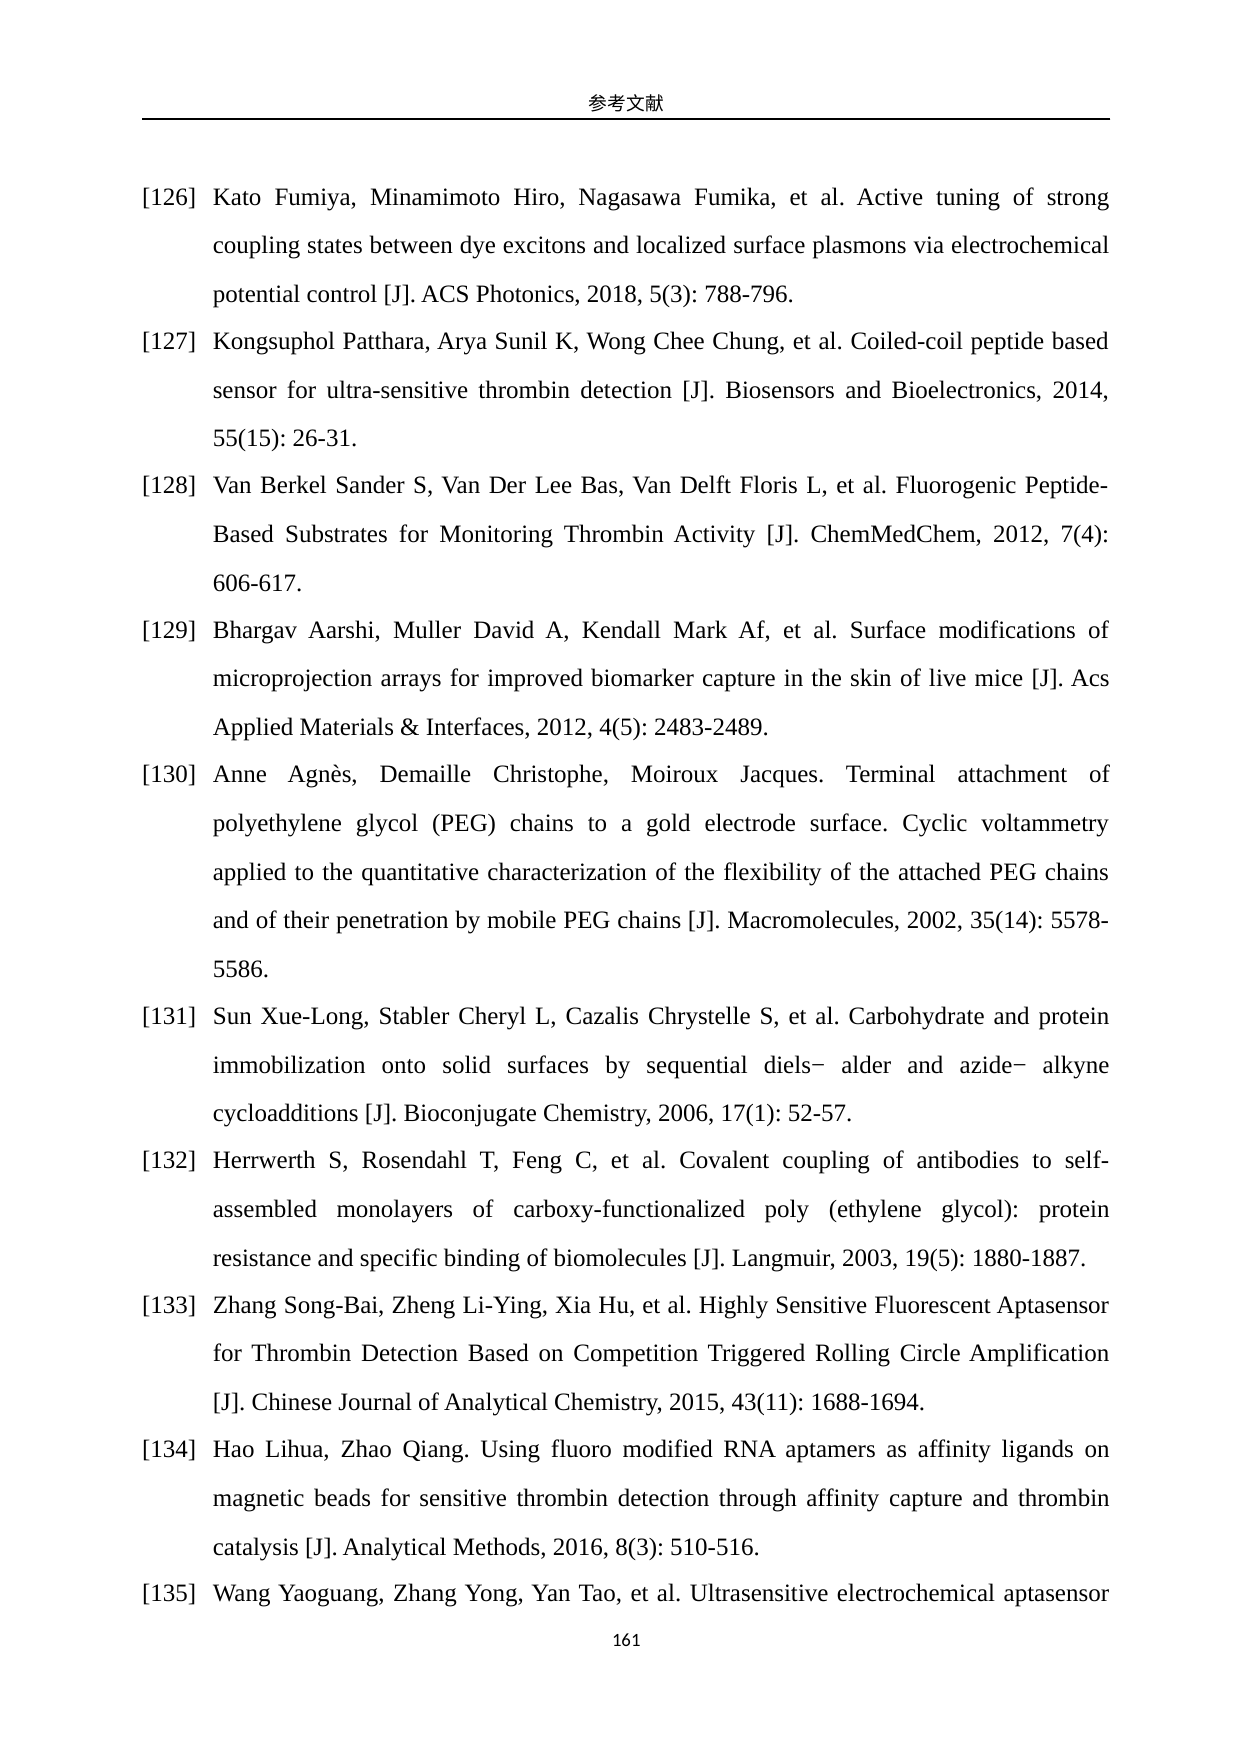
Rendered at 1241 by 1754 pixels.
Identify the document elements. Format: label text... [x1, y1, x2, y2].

text [128] Van Berkel Sander S, Van Der Lee Bas, Van Delft Floris L, et al. Fluorogenic Peptide‐Based Substrates for Monitoring Thrombin Activity [J]. ChemMedChem, 2012, 7(4): 606-617. [142, 468, 1110, 598]
text [132] Herrwerth S, Rosendahl T, Feng C, et al. Covalent coupling of antibodies to self-assembled monolayers of carboxy-functionalized poly (ethylene glycol): protein resistance and specific binding of biomolecules [J]. Langmuir, 2003, 19(5): 1880-1887. [142, 1143, 1110, 1273]
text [142, 1577, 1110, 1609]
text [129] Bhargav Aarshi, Muller David A, Kendall Mark Af, et al. Surface modifications of microprojection arrays for improved biomarker capture in the skin of live mice [J]. Acs Applied Materials & Interfaces, 2012, 4(5): 2483-2489. [142, 613, 1110, 743]
text [130] Anne Agnès, Demaille Christophe, Moiroux Jacques. Terminal attachment of polyethylene glycol (PEG) chains to a gold electrode surface. Cyclic voltammetry applied to the quantitative characterization of the flexibility of the attached PEG chains and of their penetration by mobile PEG chains [J]. Macromolecules, 2002, 35(14): 5578-5586. [142, 757, 1110, 985]
text [131] Sun Xue-Long, Stabler Cheryl L, Cazalis Chrystelle S, et al. Carbohydrate and protein immobilization onto solid surfaces by sequential diels− alder and azide− alkyne cycloadditions [J]. Bioconjugate Chemistry, 2006, 17(1): 52-57. [142, 999, 1110, 1129]
text [134] Hao Lihua, Zhao Qiang. Using fluoro modified RNA aptamers as affinity ligands on magnetic beads for sensitive thrombin detection through affinity capture and thrombin catalysis [J]. Analytical Methods, 2016, 8(3): 510-516. [142, 1432, 1110, 1562]
text [126] Kato Fumiya, Minamimoto Hiro, Nagasawa Fumika, et al. Active tuning of strong coupling states between dye excitons and localized surface plasmons via electrochemical potential control [J]. ACS Photonics, 2018, 5(3): 788-796. [142, 180, 1110, 310]
text [127] Kongsuphol Patthara, Arya Sunil K, Wong Chee Chung, et al. Coiled-coil peptide based sensor for ultra-sensitive thrombin detection [J]. Biosensors and Bioelectronics, 2014, 55(15): 26-31. [142, 324, 1110, 454]
text [133] Zhang Song-Bai, Zheng Li-Ying, Xia Hu, et al. Highly Sensitive Fluorescent Aptasensor for Thrombin Detection Based on Competition Triggered Rolling Circle Amplification [J]. Chinese Journal of Analytical Chemistry, 2015, 43(11): 1688-1694. [142, 1288, 1110, 1418]
